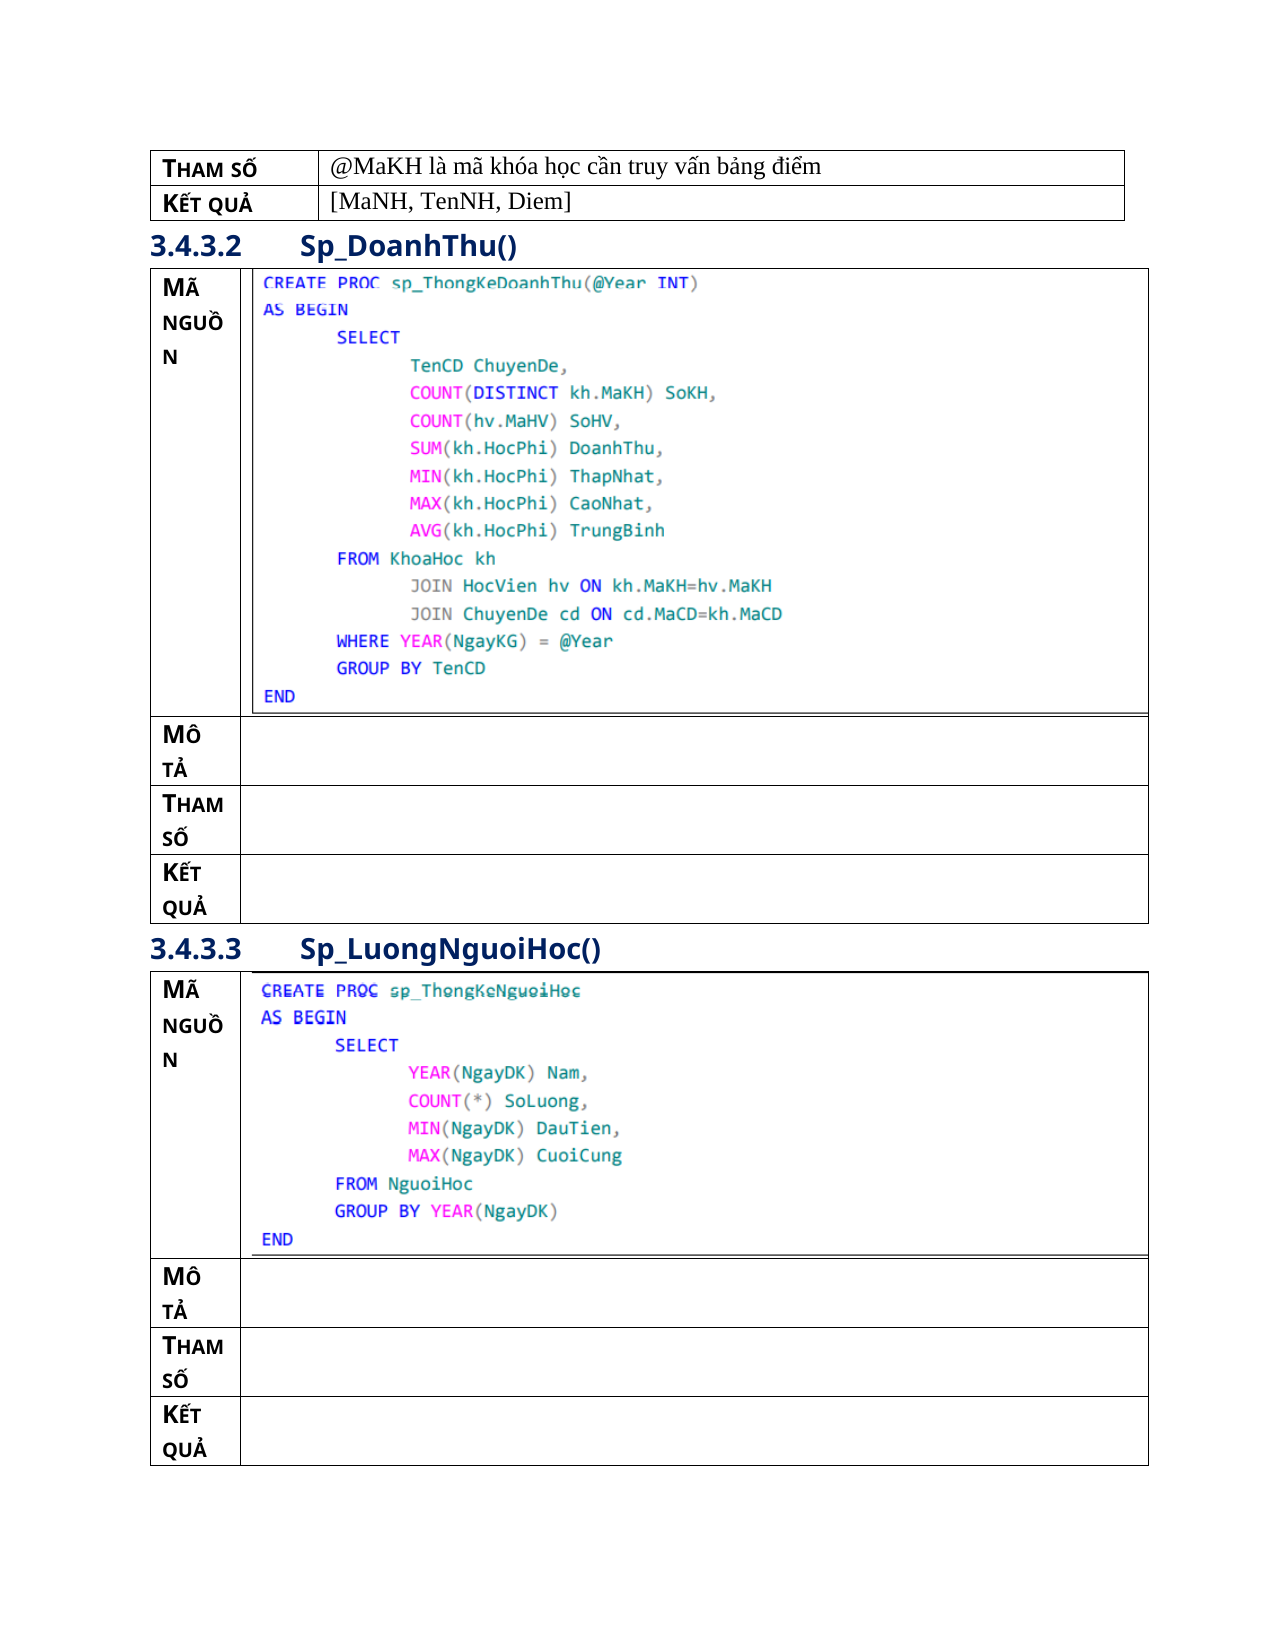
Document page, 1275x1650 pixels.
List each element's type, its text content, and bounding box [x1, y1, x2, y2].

table_cell [241, 855, 1148, 923]
table_cell Mô tả [151, 1259, 240, 1327]
table_cell Mô tả [151, 717, 240, 785]
table_cell [241, 1328, 1148, 1396]
table_cell [241, 1259, 1148, 1327]
table_cell Tham số [151, 1328, 240, 1396]
subtitle Sp_DoanhThu() [150, 225, 1125, 265]
table_cell Kết quả [151, 1397, 240, 1465]
table_cell [241, 786, 1148, 854]
subtitle Sp_LuongNguoiHoc() [150, 928, 1125, 968]
table_cell Kết quả [151, 855, 240, 923]
table_header [241, 269, 251, 716]
table_cell @MaKH là mã khóa học cần truy vấn bảng điểm [319, 151, 1124, 185]
table_cell [241, 1397, 1148, 1465]
table_cell Kết quả [151, 186, 318, 220]
table_cell [241, 717, 1148, 785]
table_cell Tham số [151, 151, 318, 185]
table_header [241, 972, 251, 1258]
table_header Mã nguồn [151, 972, 240, 1258]
table_header Mã nguồn [151, 269, 240, 716]
picture [251, 972, 1148, 1258]
table_cell Tham số [151, 786, 240, 854]
picture [251, 269, 1148, 716]
table_cell [MaNH, TenNH, Diem] [319, 186, 1124, 220]
